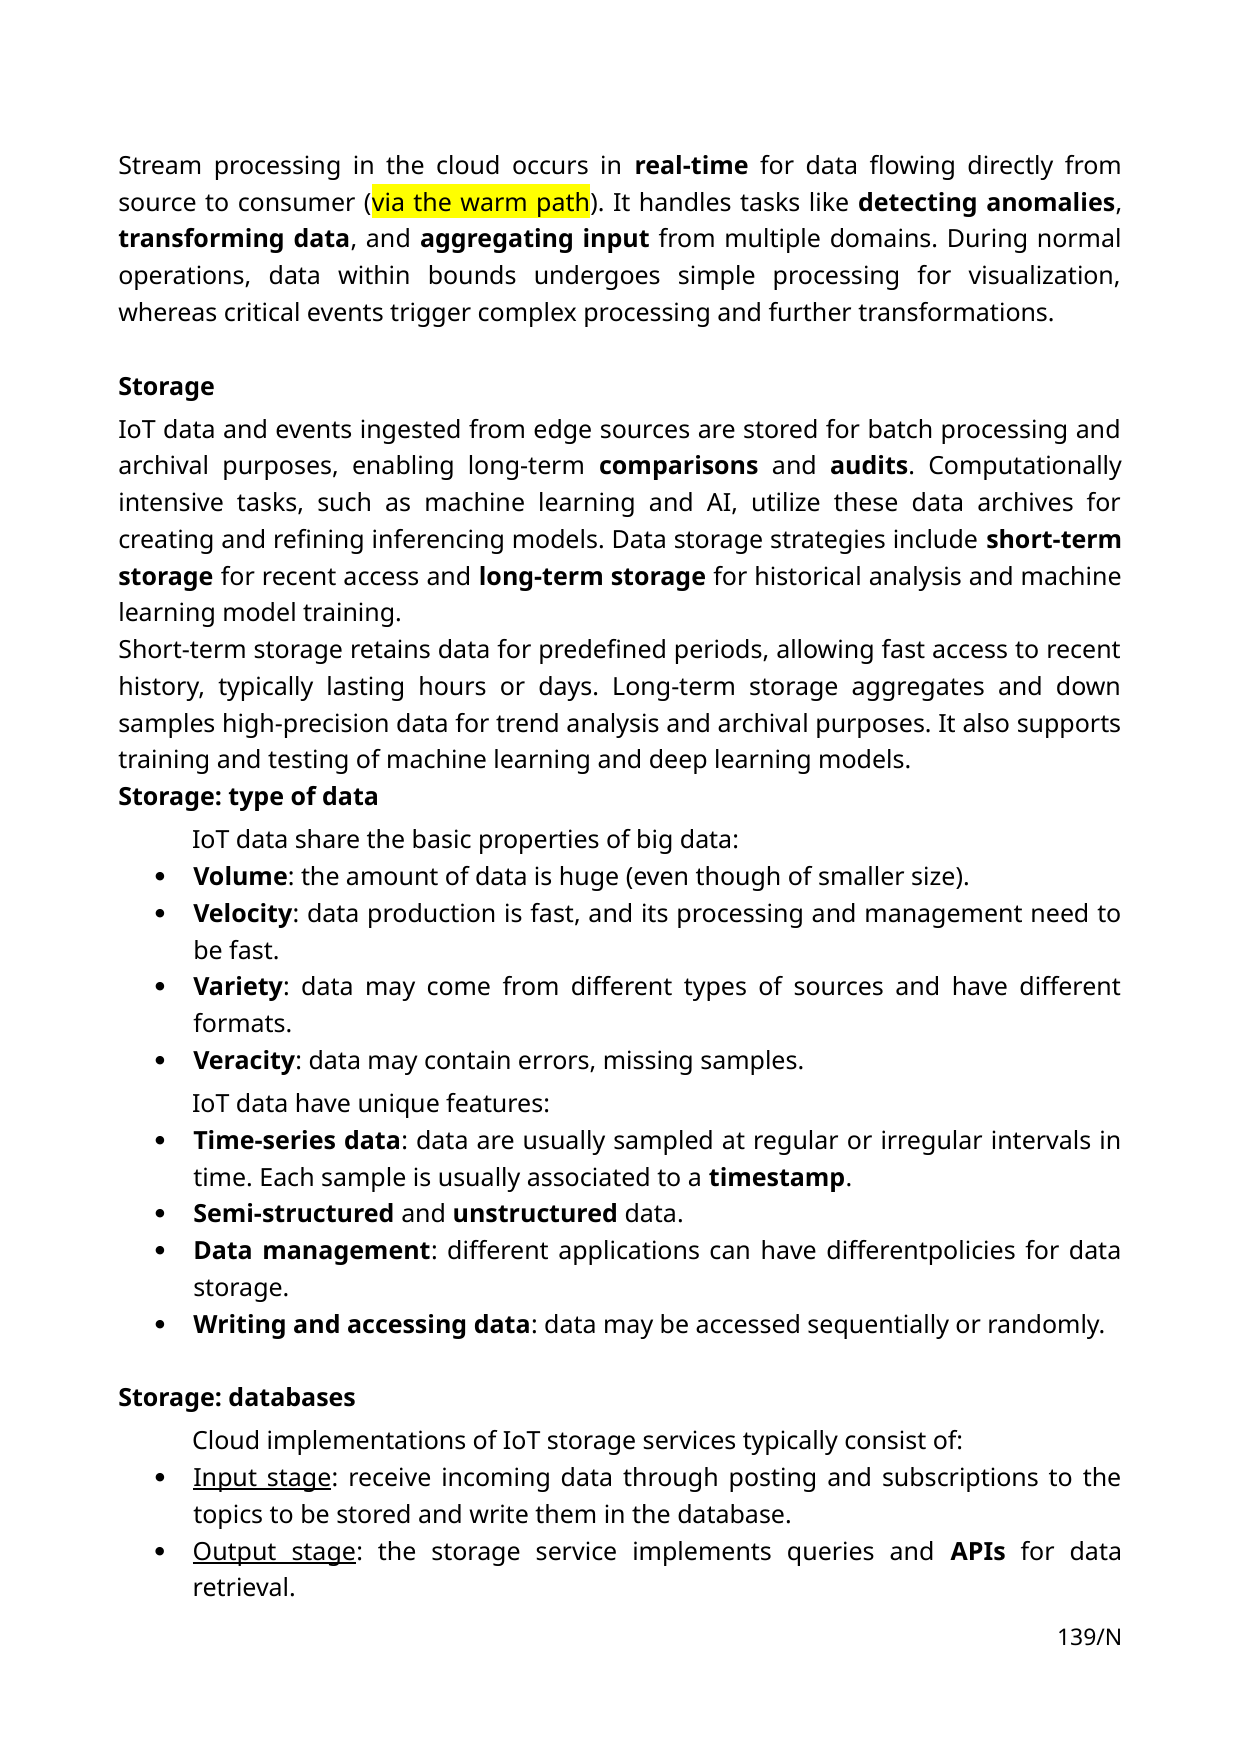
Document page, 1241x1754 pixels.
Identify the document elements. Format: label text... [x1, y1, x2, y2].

list Velocity: data production is fast, and its processing and management need to be fast. [156, 896, 1122, 966]
list Semi-structured and unstructured data. [156, 1196, 1122, 1230]
list IoT data have unique features: [118, 1086, 1122, 1120]
list Input stage: receive incoming data through posting and subscriptions to the topics to be stored and write them in the database. [156, 1459, 1122, 1530]
list Data management: different applications can have differentpolicies for data storage. [156, 1233, 1122, 1303]
text IoT data and events ingested from edge sources are stored for batch processing and archival purposes, enabling long-term comparisons and audits. Computationally intensive tasks, such as machine learning and AI, utilize these data archives for creating and refining inferencing models. Data storage strategies include short-term storage for recent access and long-term storage for historical analysis and machine learning model training. [118, 411, 1122, 629]
text Short-term storage retains data for predefined periods, allowing fast access to recent history, typically lasting hours or days. Long-term storage aggregates and down samples high-precision data for trend analysis and archival purposes. It also supports training and testing of machine learning and deep learning models. [118, 632, 1122, 776]
text Storage: type of data [118, 779, 1122, 813]
text Stream processing in the cloud occurs in real-time for data flowing directly from source to consumer (via the warm path). It handles tasks like detecting anomalies, transforming data, and aggregating input from multiple domains. During normal operations, data within bounds undergoes simple processing for visualization, whereas critical events trigger complex processing and further transformations. [118, 148, 1122, 329]
text Storage: databases [118, 1380, 1122, 1414]
list Variety: data may come from different types of sources and have different formats. [156, 969, 1122, 1040]
list Time-series data: data are usually sampled at regular or irregular intervals in time. Each sample is usually associated to a timestamp. [156, 1122, 1122, 1193]
text Storage [118, 368, 1122, 402]
list Veracity: data may contain errors, missing samples. [156, 1043, 1122, 1077]
list Cloud implementations of IoT storage services typically consist of: [118, 1423, 1122, 1457]
list Output stage: the storage service implements queries and APIs for data retrieval. [155, 1533, 1122, 1604]
list IoT data share the basic properties of big data: [118, 822, 1122, 856]
list Volume: the amount of data is huge (even though of smaller size). [156, 859, 1122, 893]
list Writing and accessing data: data may be accessed sequentially or randomly. [156, 1306, 1122, 1340]
